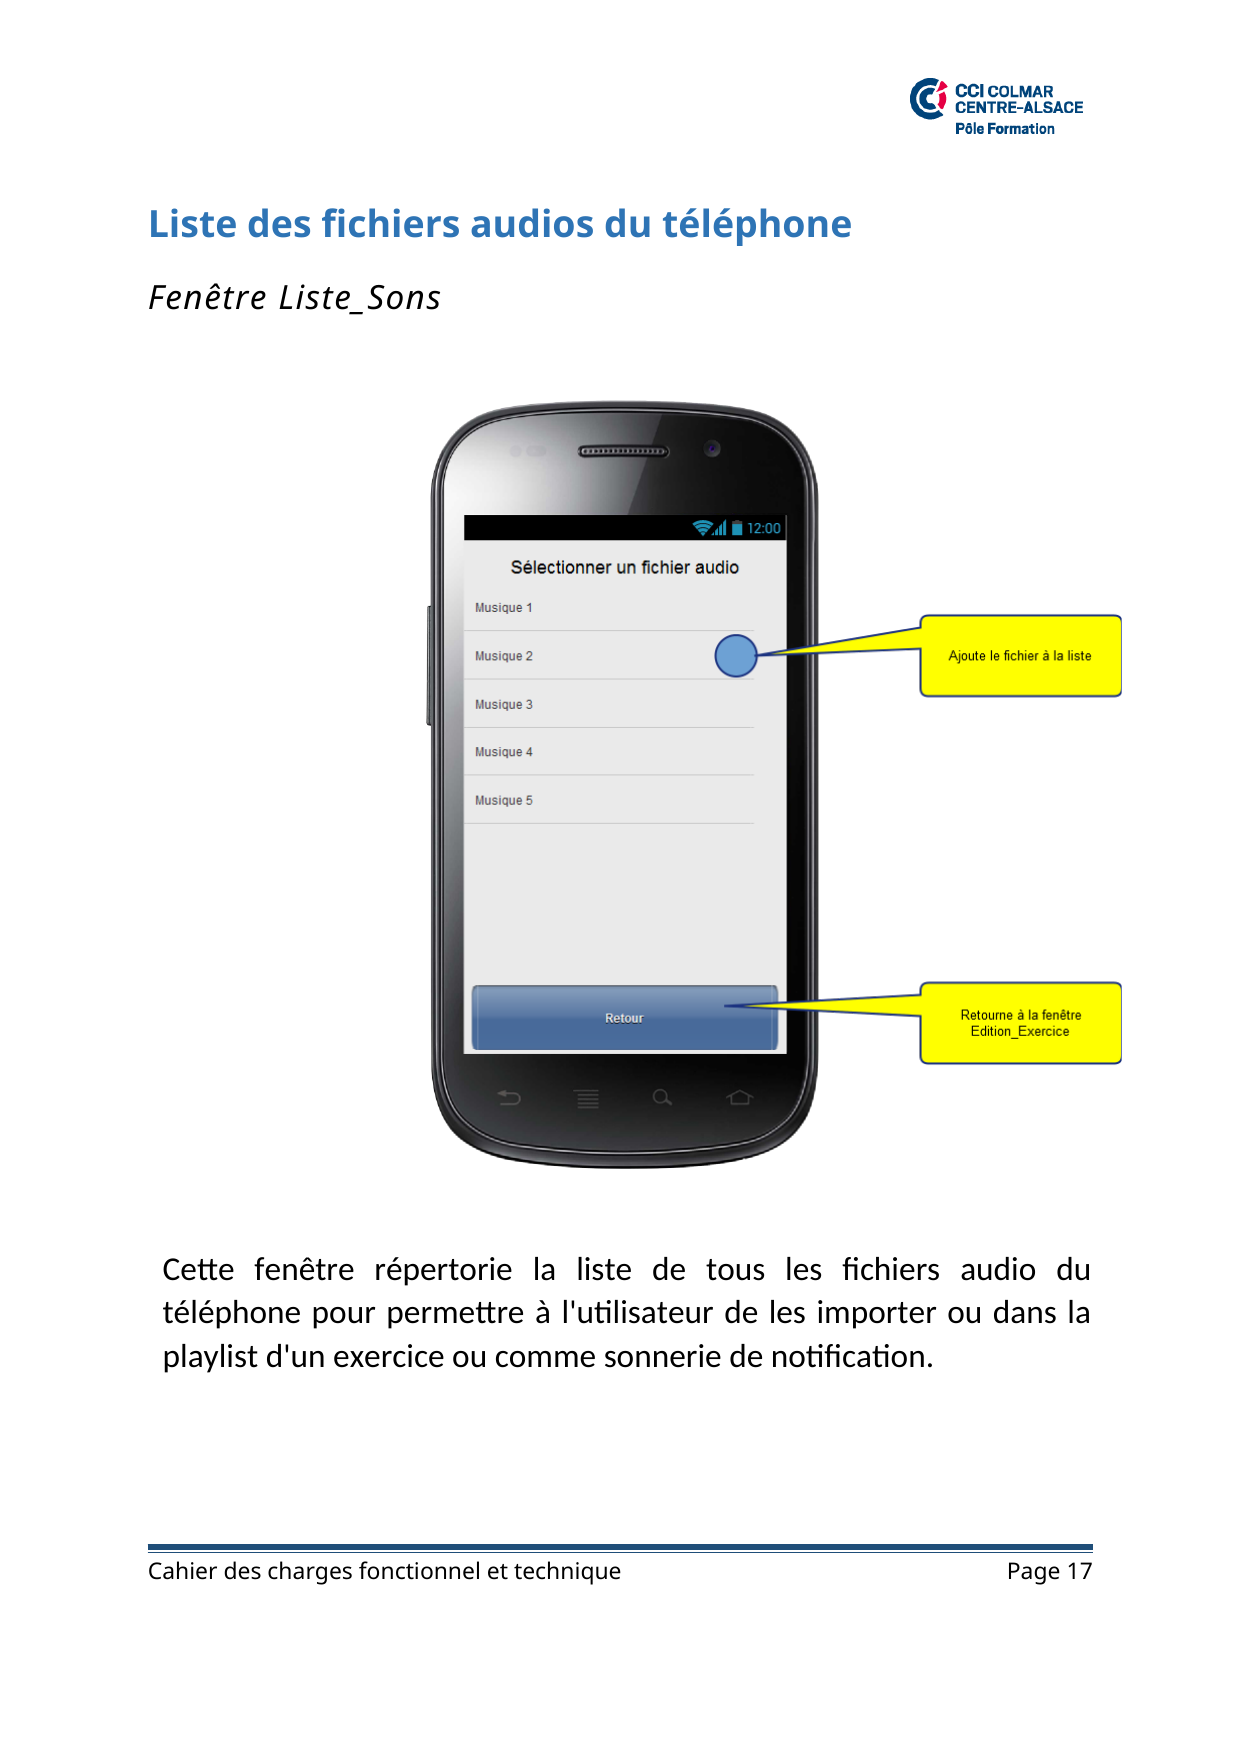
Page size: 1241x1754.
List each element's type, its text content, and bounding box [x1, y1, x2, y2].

picture [899, 73, 1093, 139]
picture [147, 400, 1122, 1169]
text Cette fenêtre répertorie la liste de tous les fichiers audio du téléphone pour permettre à l'utilisateur de les importer ou dans la playlist d'un exercice ou comme sonnerie de notification. [162, 1248, 1093, 1376]
subtitle Liste des fichiers audios du téléphone [148, 198, 1093, 249]
subtitle Fenêtre Liste_Sons [148, 274, 1093, 319]
